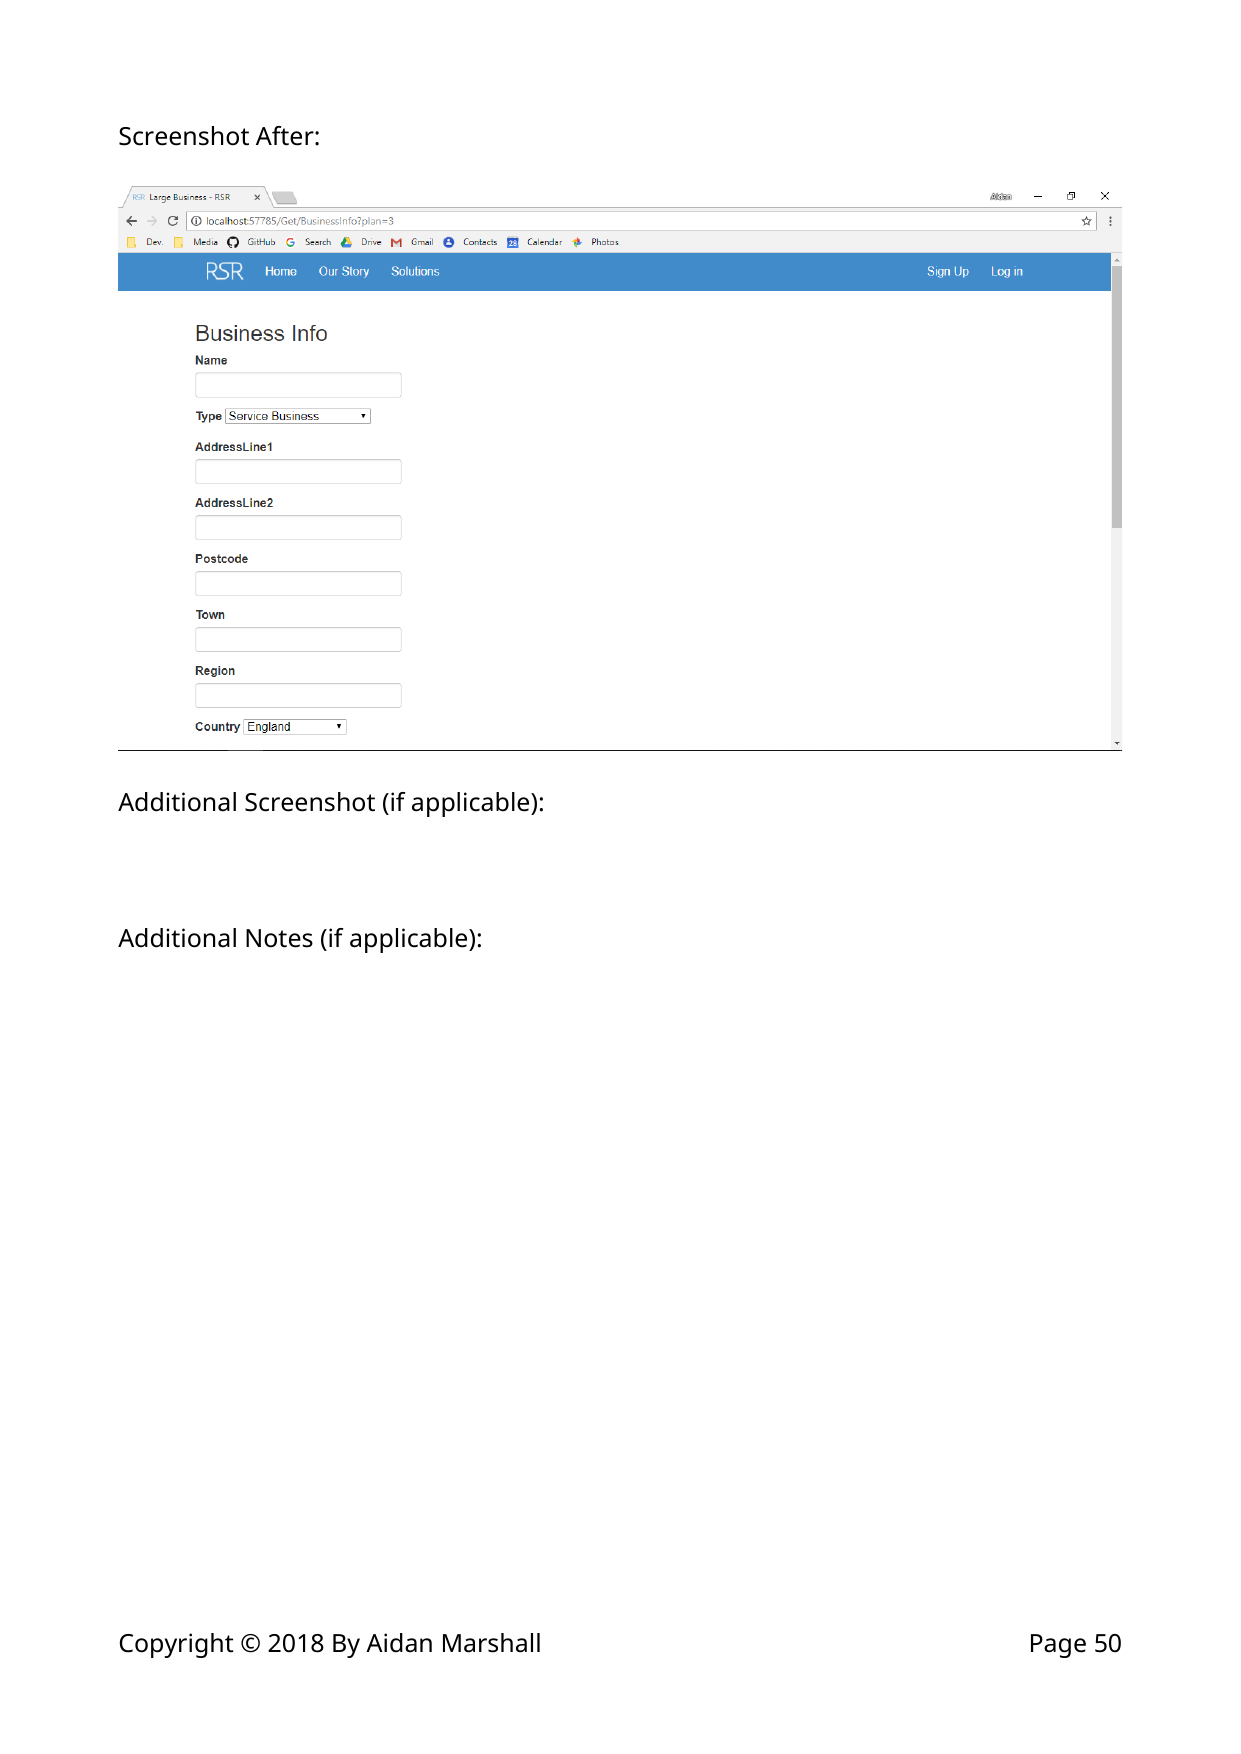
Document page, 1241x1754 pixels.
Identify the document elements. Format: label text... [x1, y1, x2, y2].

picture [118, 186, 1123, 751]
text Additional Screenshot (if applicable): [118, 785, 1122, 819]
text Screenshot After: [118, 118, 1122, 152]
text Additional Notes (if applicable): [118, 921, 1122, 955]
